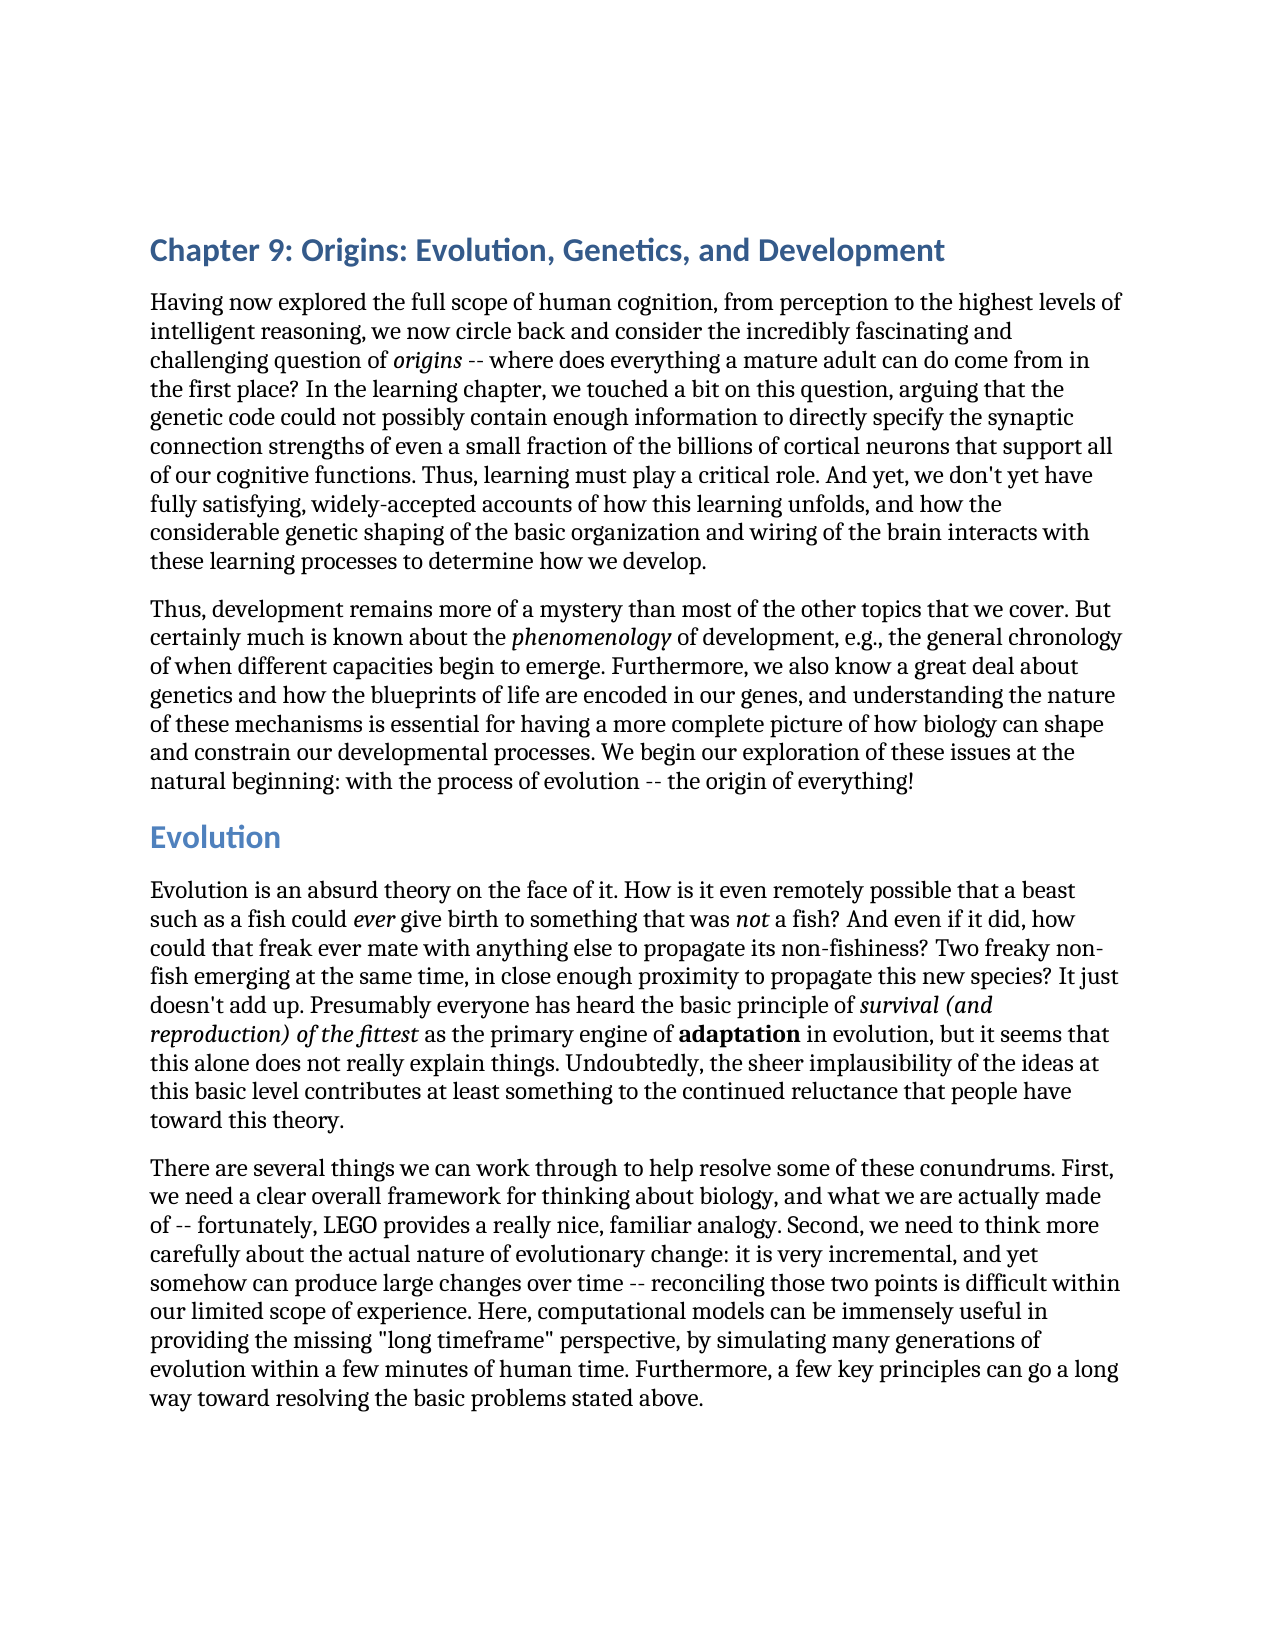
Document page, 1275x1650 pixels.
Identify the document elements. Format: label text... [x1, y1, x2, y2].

text Thus, development remains more of a mystery than most of the other topics that we cover. But certainly much is known about the phenomenology of development, e.g., the general chronology of when different capacities begin to emerge. Furthermore, we also know a great deal about genetics and how the blueprints of life are encoded in our genes, and understanding the nature of these mechanisms is essential for having a more complete picture of how biology can shape and constrain our developmental processes. We begin our exploration of these issues at the natural beginning: with the process of evolution -- the origin of everything! [150, 594, 1125, 796]
text Evolution is an absurd theory on the face of it. How is it even remotely possible that a beast such as a fish could ever give birth to something that was not a fish? And even if it did, how could that freak ever mate with anything else to propagate its non-fishiness? Two freaky non-fish emerging at the same time, in close enough proximity to propagate this new species? It just doesn't add up. Presumably everyone has heard the basic principle of survival (and reproduction) of the fittest as the primary engine of adaptation in evolution, but it seems that this alone does not really explain things. Undoubtedly, the sheer implausibility of the ideas at this basic level contributes at least something to the continued reluctance that people have toward this theory. [150, 876, 1125, 1135]
text Having now explored the full scope of human cognition, from perception to the highest levels of intelligent reasoning, we now circle back and consider the incredibly fascinating and challenging question of origins -- where does everything a mature adult can do come from in the first place? In the learning chapter, we touched a bit on this question, arguing that the genetic code could not possibly contain enough information to directly specify the synaptic connection strengths of even a small fraction of the billions of cortical neurons that support all of our cognitive functions. Thus, learning must play a critical role. And yet, we don't yet have fully satisfying, widely-accepted accounts of how this learning unfolds, and how the considerable genetic shaping of the basic organization and wiring of the brain interacts with these learning processes to determine how we develop. [150, 288, 1125, 576]
subtitle Evolution [150, 817, 1125, 857]
text There are several things we can work through to help resolve some of these conundrums. First, we need a clear overall framework for thinking about biology, and what we are actually made of -- fortunately, LEGO provides a really nice, familiar analogy. Second, we need to think more carefully about the actual nature of evolutionary change: it is very incremental, and yet somehow can produce large changes over time -- reconciling those two points is difficult within our limited scope of experience. Here, computational models can be immensely useful in providing the missing "long timeframe" perspective, by simulating many generations of evolution within a few minutes of human time. Furthermore, a few key principles can go a long way toward resolving the basic problems stated above. [150, 1153, 1125, 1412]
subtitle Chapter 9: Origins: Evolution, Genetics, and Development [150, 229, 1125, 269]
